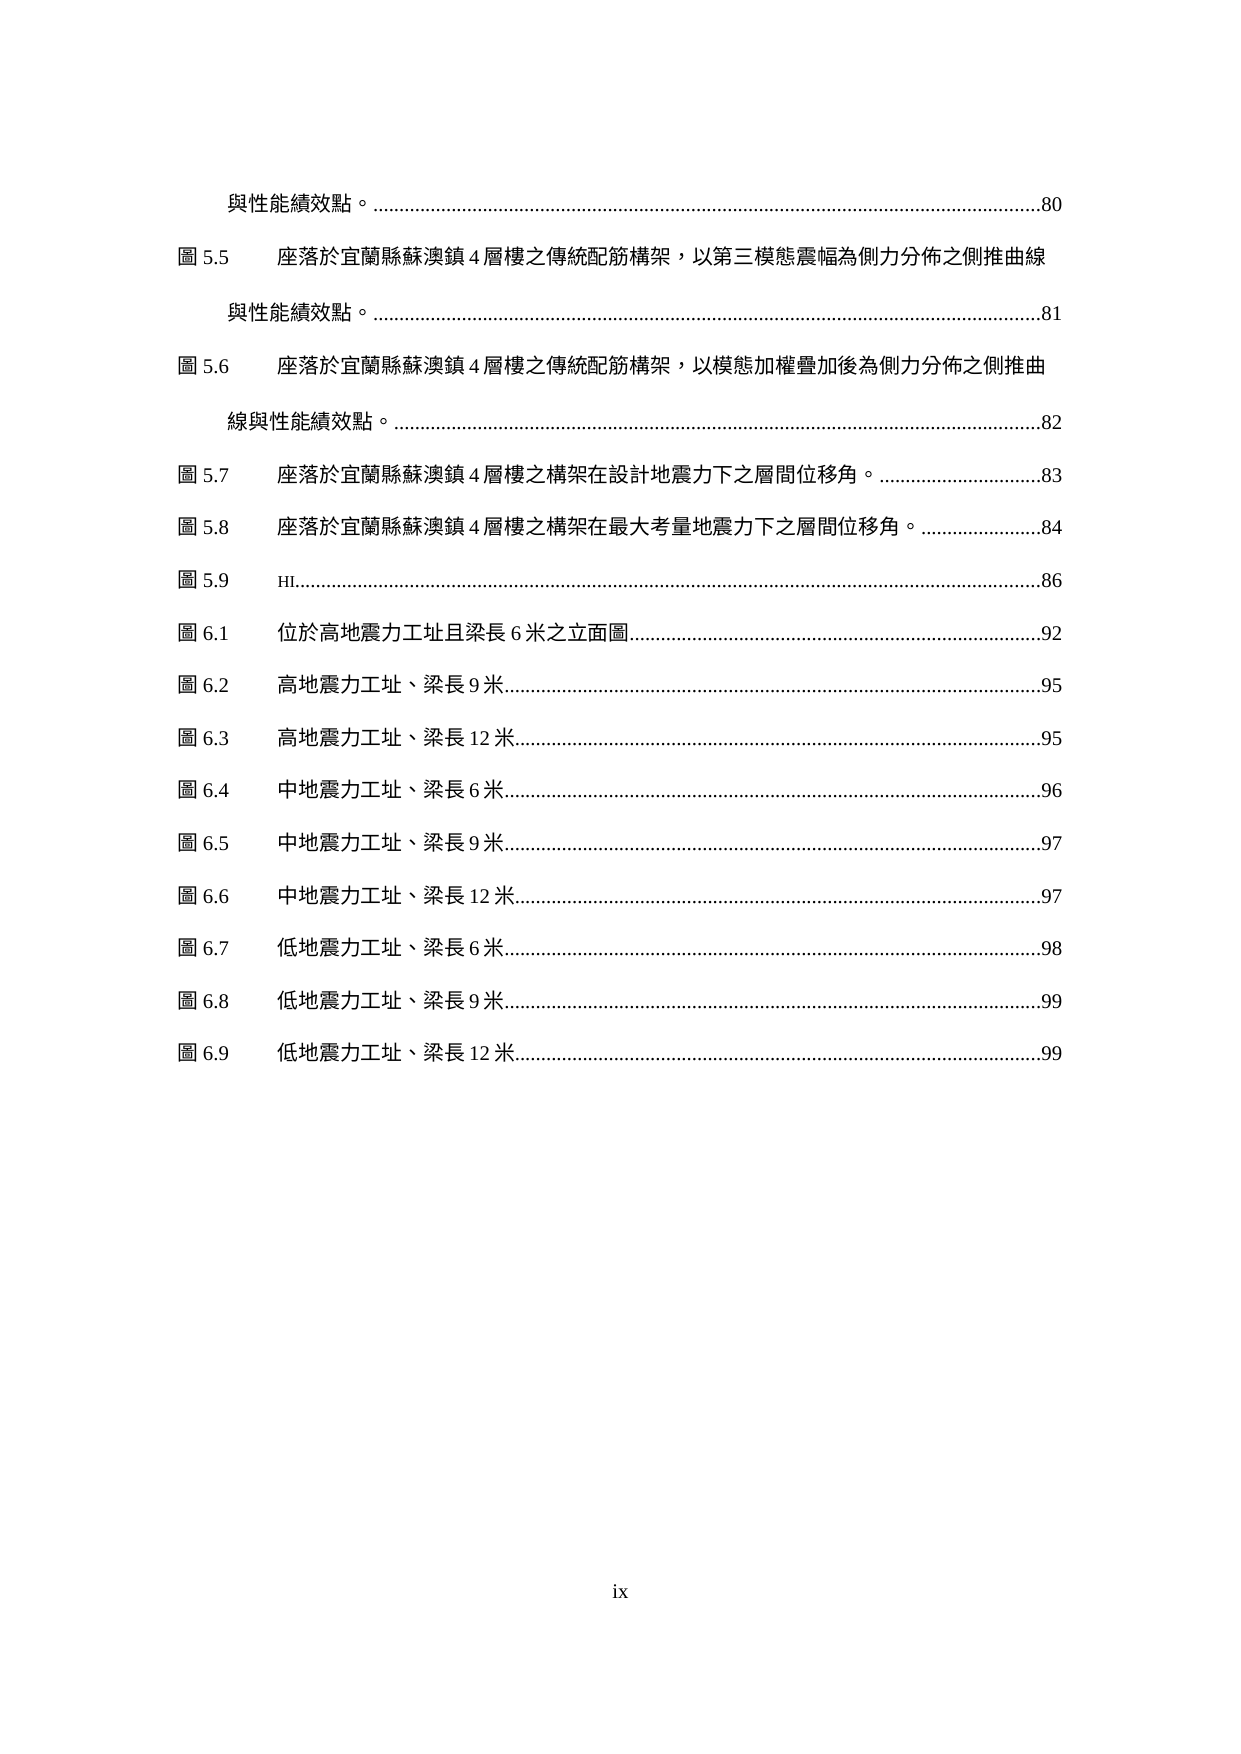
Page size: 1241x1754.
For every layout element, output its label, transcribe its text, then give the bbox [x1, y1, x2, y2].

text 圖 6.2 高地震力工址、梁長9米 95 [177, 665, 1063, 702]
text 圖 6.3 高地震力工址、梁長12米 95 [177, 717, 1063, 755]
text 圖 6.4 中地震力工址、梁長6米 96 [177, 770, 1063, 807]
text 圖 6.1 位於高地震力工址且梁長6米之立面圖 92 [177, 612, 1063, 650]
text 圖 5.5 座落於宜蘭縣蘇澳鎮4層樓之傳統配筋構架，以第三模態震幅為側力分佈之側推曲線與性能績效點。 81 [177, 237, 1063, 330]
text 圖 6.5 中地震力工址、梁長9米 97 [177, 823, 1063, 860]
text 圖 6.9 低地震力工址、梁長12米 99 [177, 1033, 1063, 1071]
text 圖 5.9 hi 86 [177, 559, 1063, 597]
text 圖 5.7 座落於宜蘭縣蘇澳鎮4層樓之構架在設計地震力下之層間位移角。 83 [177, 454, 1063, 492]
text 圖 6.6 中地震力工址、梁長12米 97 [177, 875, 1063, 913]
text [177, 184, 1063, 222]
text 圖 6.7 低地震力工址、梁長6米 98 [177, 928, 1063, 965]
text 圖 5.8 座落於宜蘭縣蘇澳鎮4層樓之構架在最大考量地震力下之層間位移角。 84 [177, 507, 1063, 544]
text 圖 6.8 低地震力工址、梁長9米 99 [177, 980, 1063, 1018]
text 圖 5.6 座落於宜蘭縣蘇澳鎮4層樓之傳統配筋構架，以模態加權疊加後為側力分佈之側推曲線與性能績效點。 82 [177, 346, 1063, 439]
